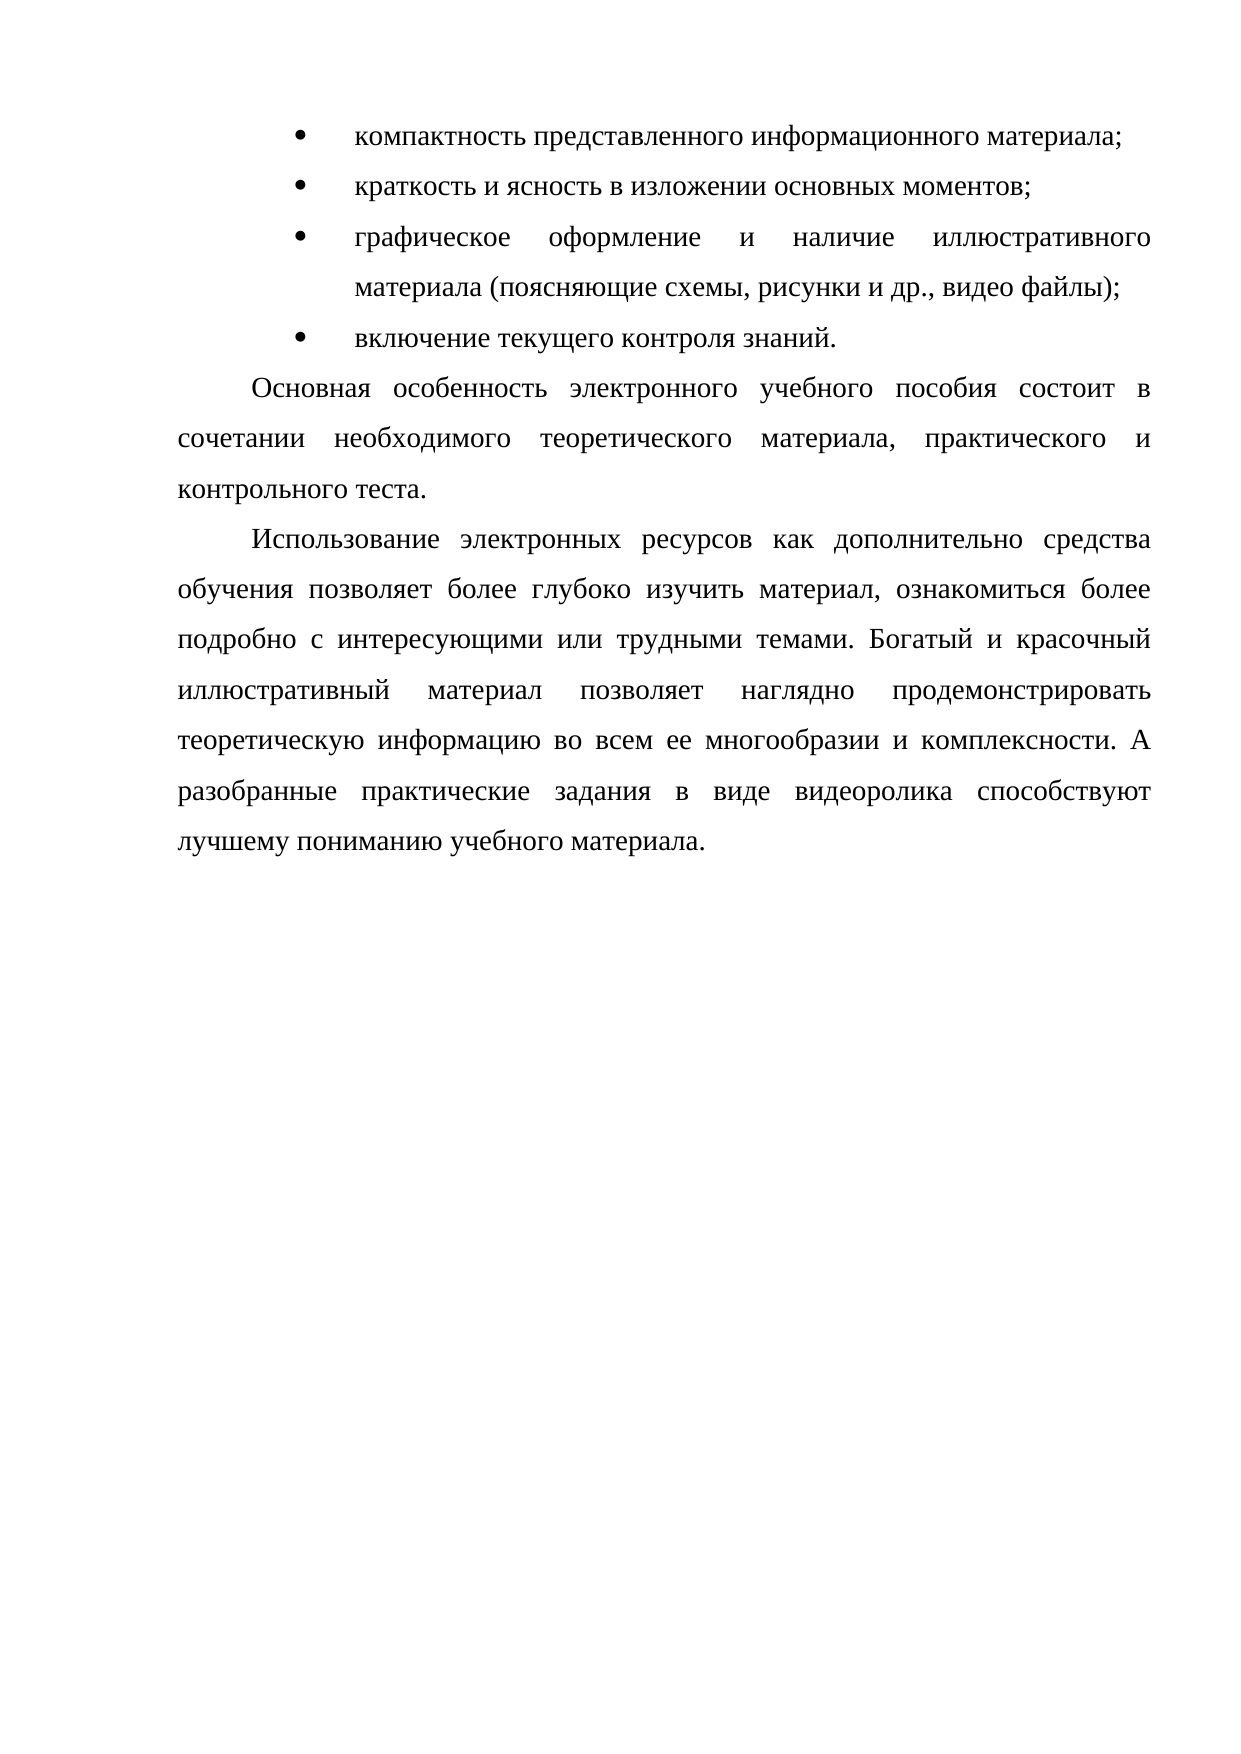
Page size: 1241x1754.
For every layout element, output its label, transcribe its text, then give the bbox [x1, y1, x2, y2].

text Основная особенность электронного учебного пособия состоит в сочетании необходимого теоретического материала, практического и контрольного теста. [177, 370, 1152, 504]
text Использование электронных ресурсов как дополнительно средства обучения позволяет более глубоко изучить материал, ознакомиться более подробно с интересующими или трудными темами. Богатый и красочный иллюстративный материал позволяет наглядно продемонстрировать теоретическую информацию во всем ее многообразии и комплексности. А разобранные практические задания в виде видеоролика способствуют лучшему пониманию учебного материала. [177, 521, 1152, 856]
list графическое оформление и наличие иллюстративного материала (поясняющие схемы, рисунки и др., видео файлы); [295, 219, 1152, 303]
list краткость и ясность в изложении основных моментов; [295, 168, 1152, 202]
list включение текущего контроля знаний. [295, 320, 1152, 353]
list компактность представленного информационного материала; [295, 118, 1152, 152]
